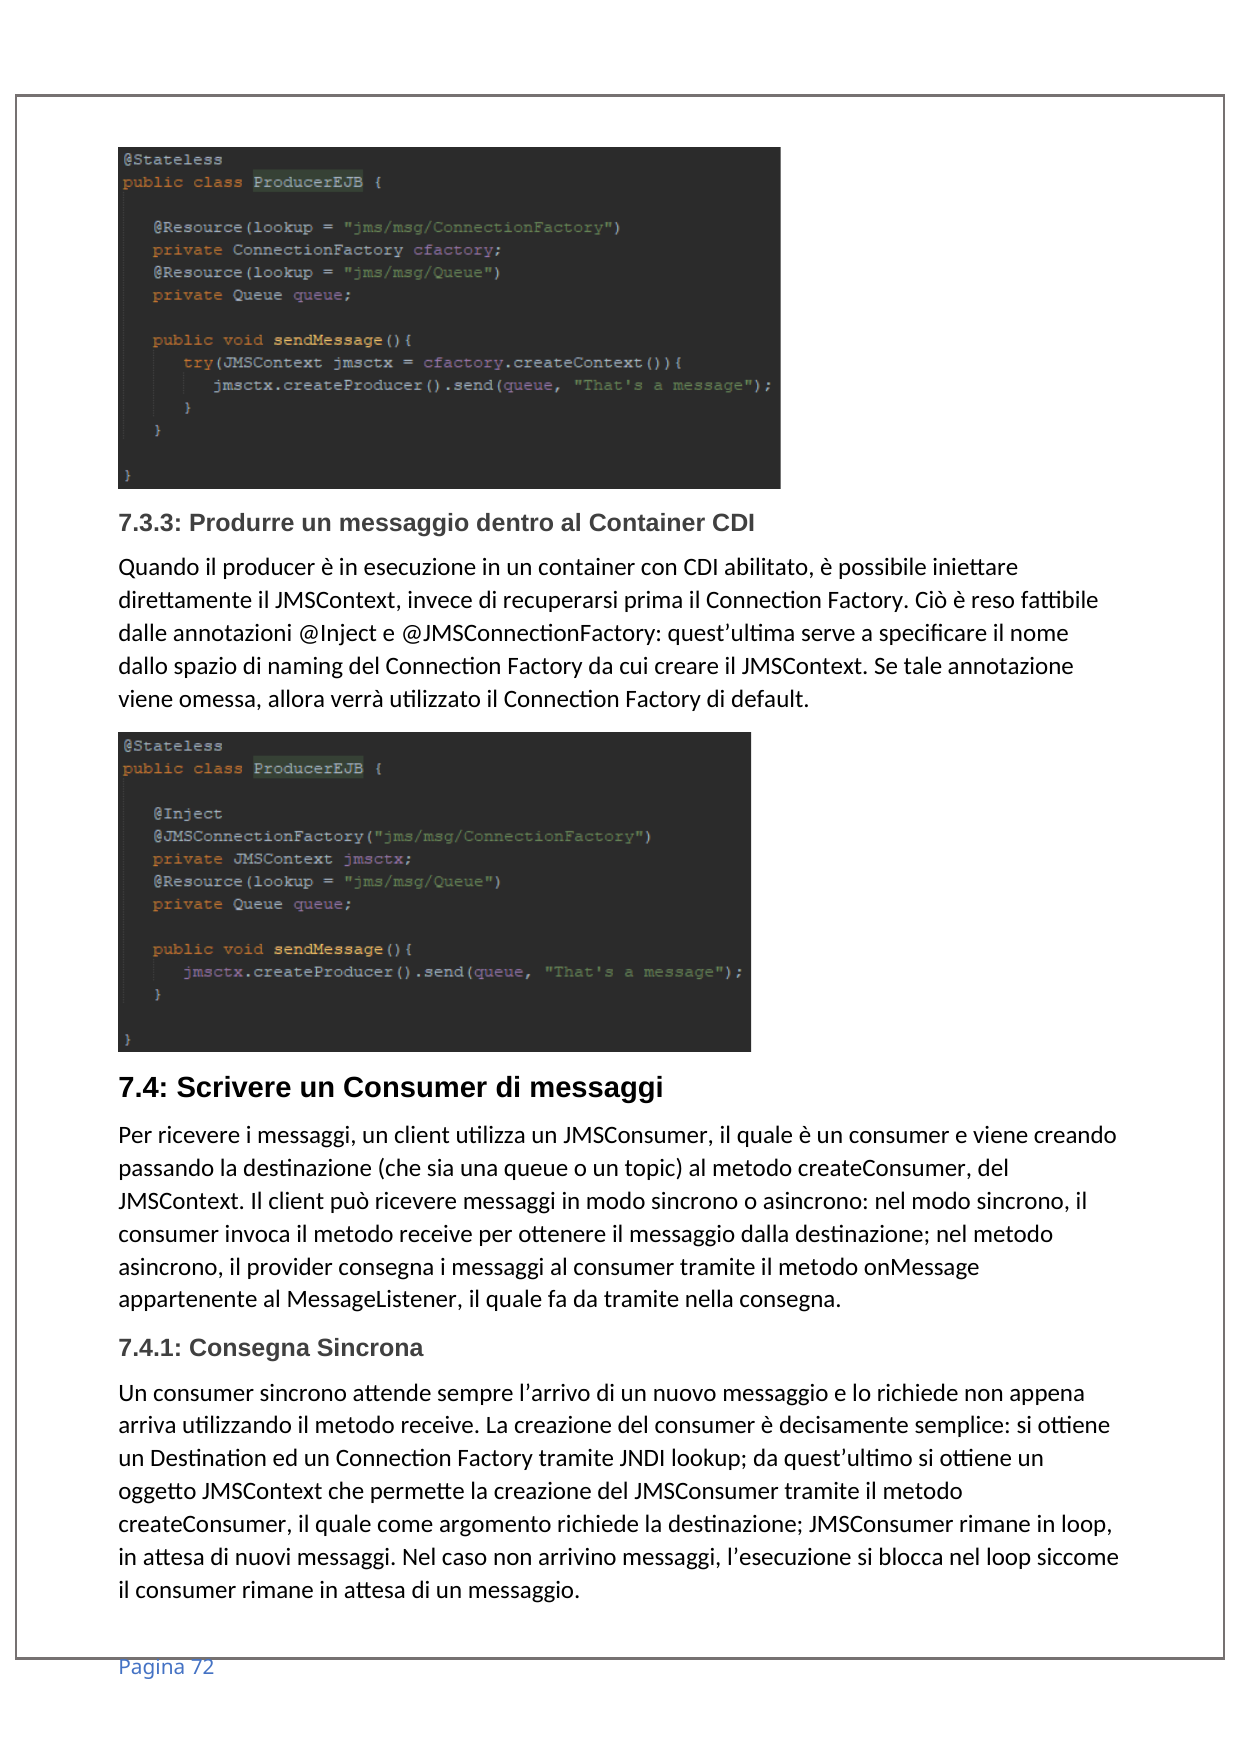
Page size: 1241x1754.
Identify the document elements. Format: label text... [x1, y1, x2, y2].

subtitle 7.4.1: Consegna Sincrona [118, 1333, 1122, 1362]
subtitle 7.3.3: Produrre un messaggio dentro al Container CDI [118, 508, 1122, 537]
subtitle 7.4: Scrivere un Consumer di messaggi [118, 1070, 1122, 1104]
text Quando il producer è in esecuzione in un container con CDI abilitato, è possibile iniettare direttamente il JMSContext, invece di recuperarsi prima il Connection Factory. Ciò è reso fattibile dalle annotazioni @Inject e @JMSConnectionFactory: quest’ultima serve a specificare il nome dallo spazio di naming del Connection Factory da cui creare il JMSContext. Se tale annotazione viene omessa, allora verrà utilizzato il Connection Factory di default. [118, 551, 1122, 713]
picture [118, 147, 781, 489]
picture [118, 732, 752, 1052]
text Per ricevere i messaggi, un client utilizza un JMSConsumer, il quale è un consumer e viene creando passando la destinazione (che sia una queue o un topic) al metodo createConsumer, del JMSContext. Il client può ricevere messaggi in modo sincrono o asincrono: nel modo sincrono, il consumer invoca il metodo receive per ottenere il messaggio dalla destinazione; nel metodo asincrono, il provider consegna i messaggi al consumer tramite il metodo onMessage appartenente al MessageListener, il quale fa da tramite nella consegna. [118, 1119, 1122, 1314]
text Un consumer sincrono attende sempre l’arrivo di un nuovo messaggio e lo richiede non appena arriva utilizzando il metodo receive. La creazione del consumer è decisamente semplice: si ottiene un Destination ed un Connection Factory tramite JNDI lookup; da quest’ultimo si ottiene un oggetto JMSContext che permette la creazione del JMSConsumer tramite il metodo createConsumer, il quale come argomento richiede la destinazione; JMSConsumer rimane in loop, in attesa di nuovi messaggi. Nel caso non arrivino messaggi, l’esecuzione si blocca nel loop siccome il consumer rimane in attesa di un messaggio. [118, 1377, 1122, 1605]
